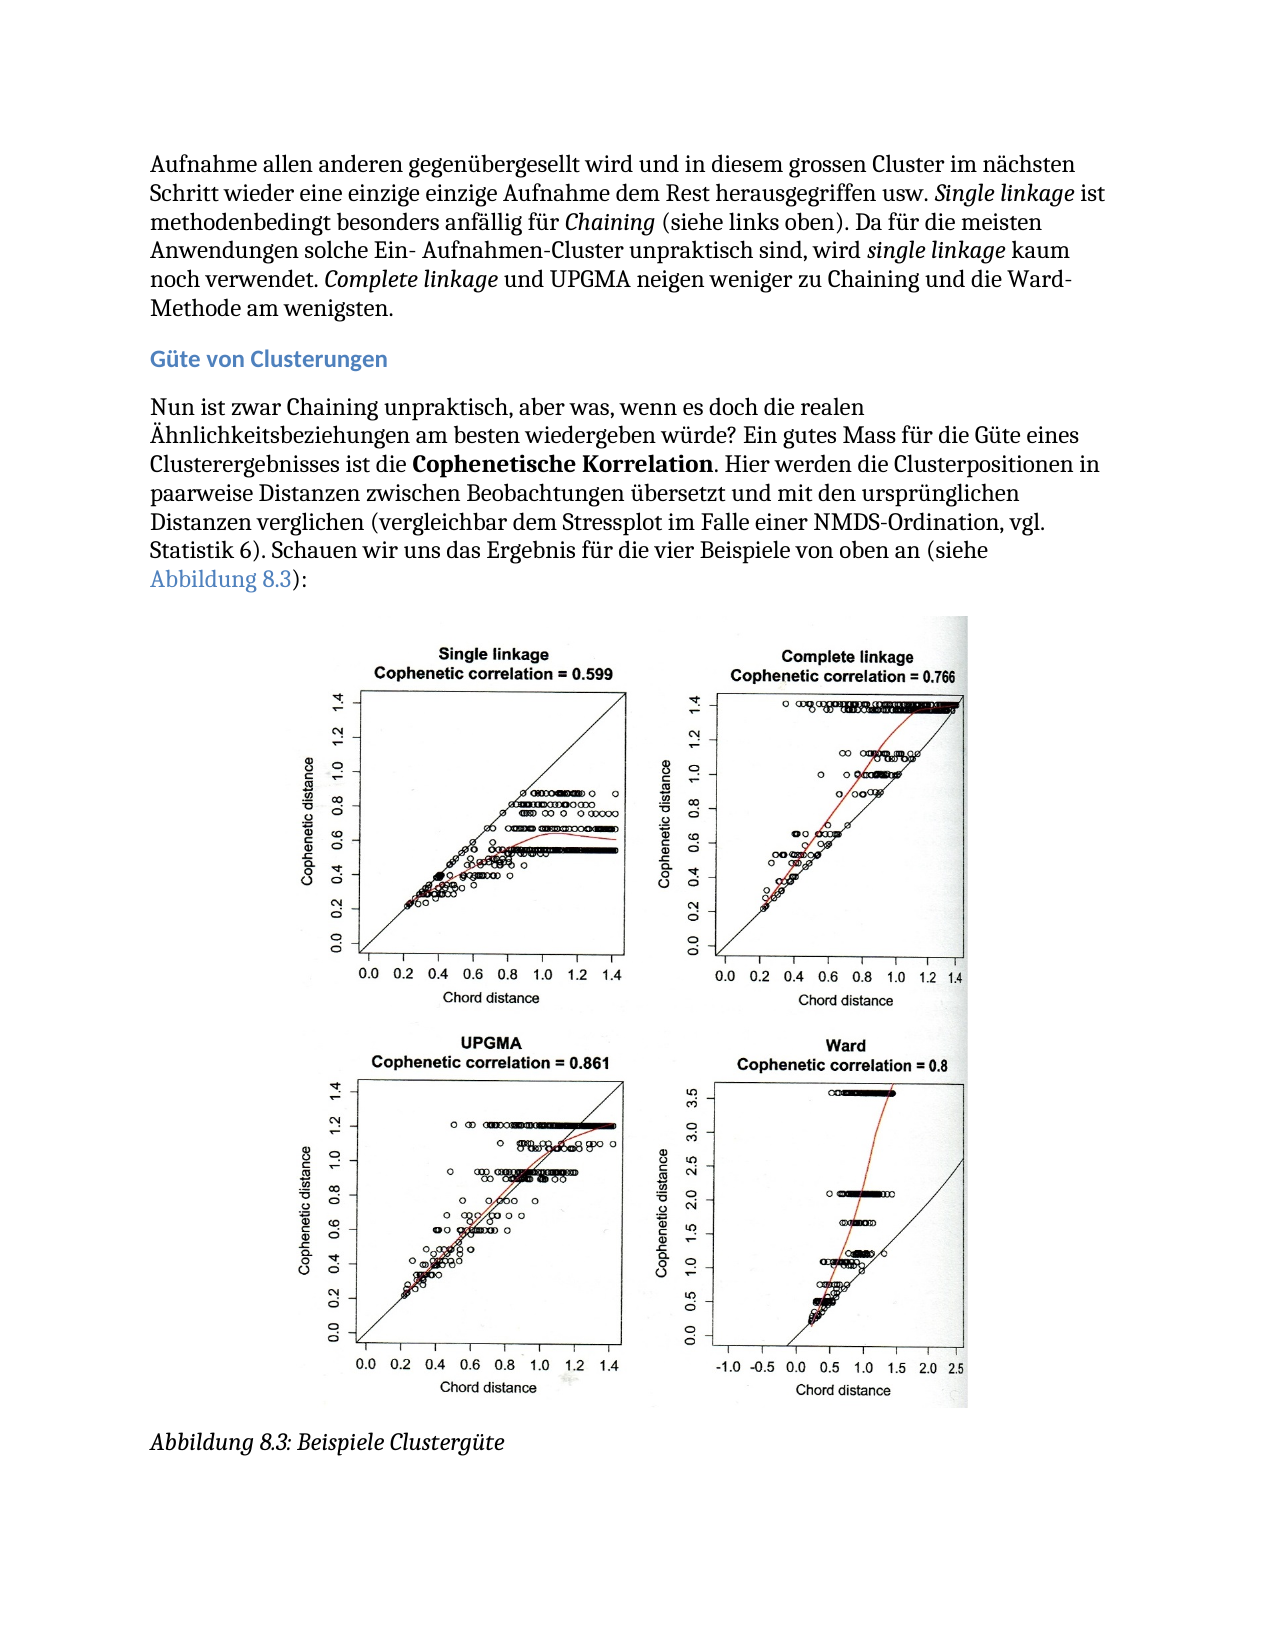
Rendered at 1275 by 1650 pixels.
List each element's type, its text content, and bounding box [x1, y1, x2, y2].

table_header Abbildung 8.3: Beispiele Clustergüte [139, 613, 1114, 1469]
picture [285, 616, 968, 1408]
text Nun ist zwar Chaining unpraktisch, aber was, wenn es doch die realen Ähnlichkeitsbeziehungen am besten wiedergeben würde? Ein gutes Mass für die Güte eines Clusterergebnisses ist die Cophenetische Korrelation. Hier werden die Clusterpositionen in paarweise Distanzen zwischen Beobachtungen übersetzt und mit den ursprünglichen Distanzen verglichen (vergleichbar dem Stressplot im Falle einer NMDS-Ordination, vgl. Statistik 6). Schauen wir uns das Ergebnis für die vier Beispiele von oben an (siehe Abbildung 8.3): [150, 393, 1125, 594]
subtitle Güte von Clusterungen [150, 343, 1125, 374]
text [150, 150, 1125, 322]
